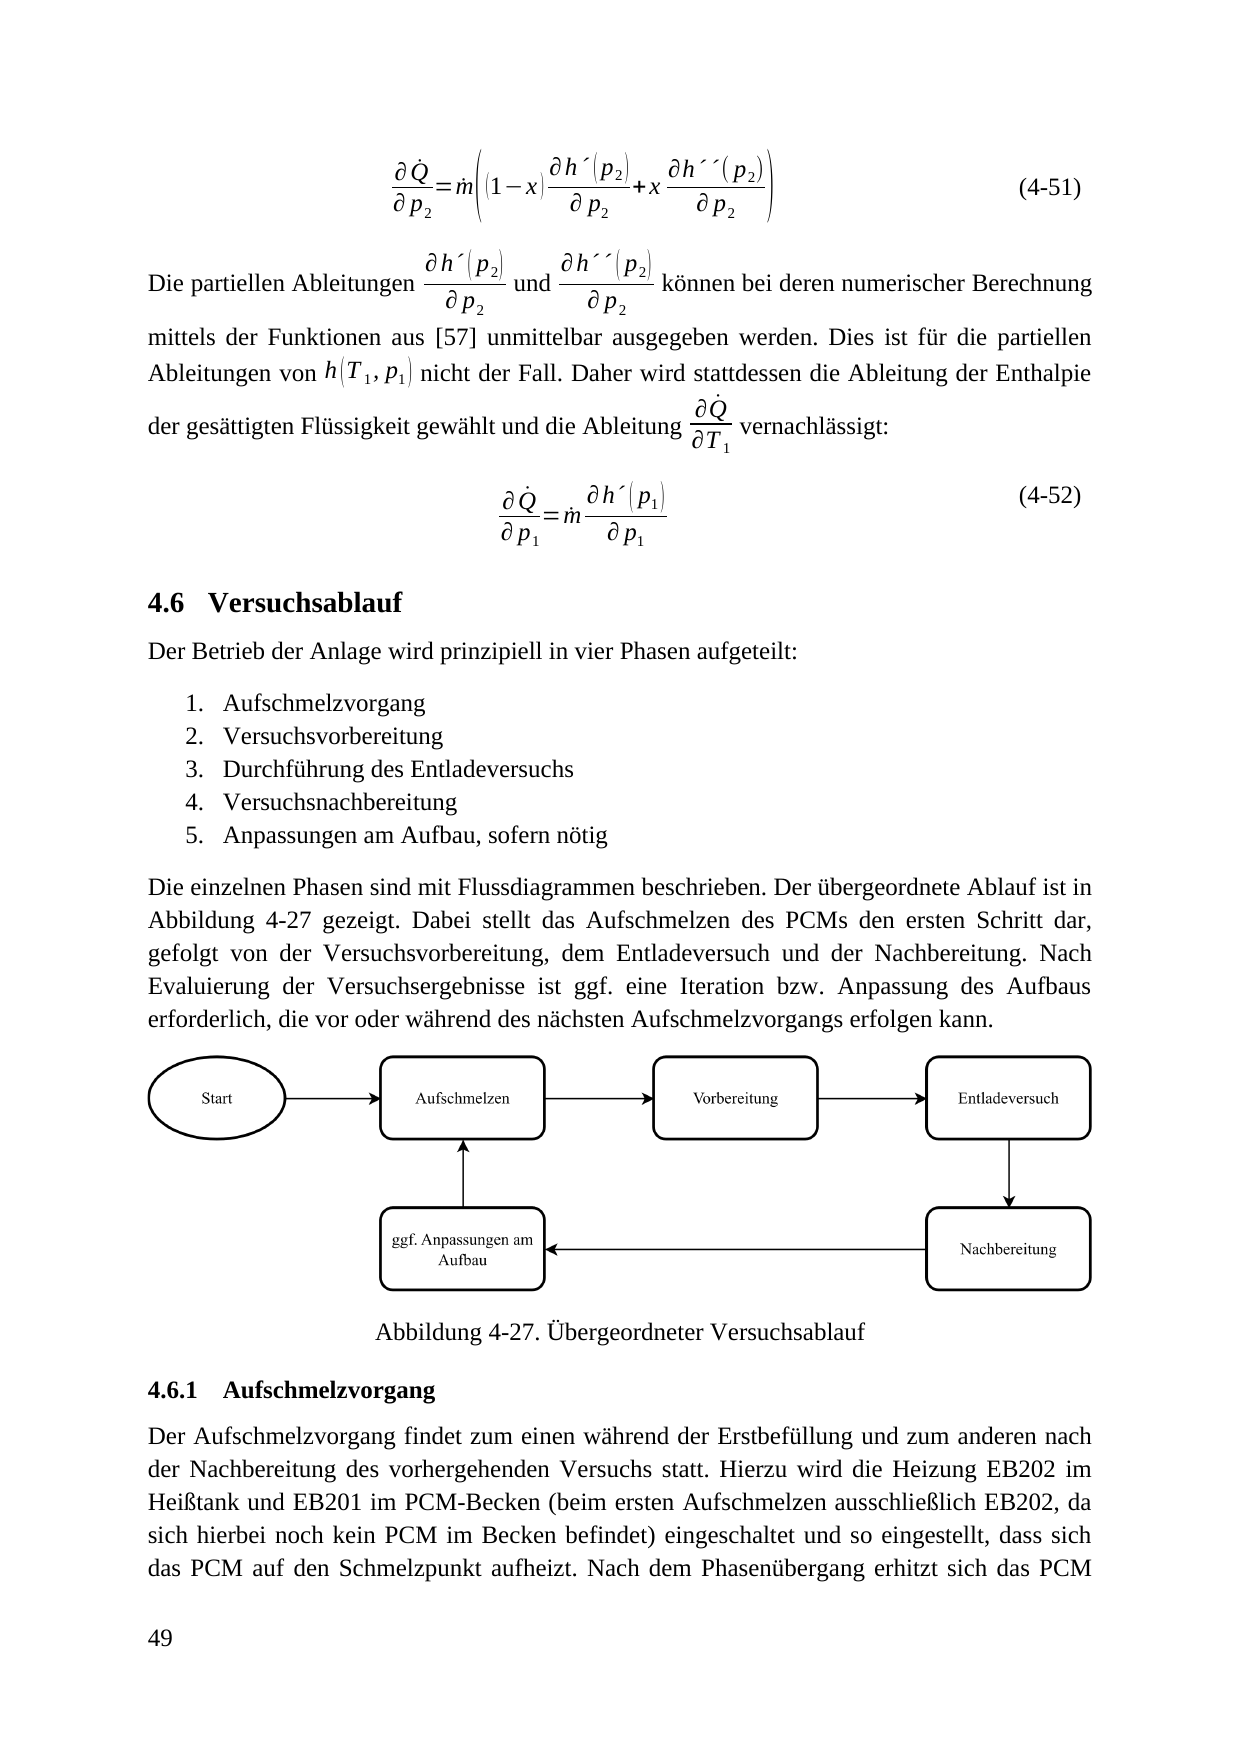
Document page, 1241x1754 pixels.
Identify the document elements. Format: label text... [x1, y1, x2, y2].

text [148, 1421, 1093, 1582]
list Anpassungen am Aufbau, sofern nötig [185, 820, 1093, 849]
list Versuchsvorbereitung [185, 721, 1093, 750]
table_header [147, 480, 1019, 573]
text Der Betrieb der Anlage wird prinzipiell in vier Phasen aufgeteilt: [148, 636, 1093, 665]
list Durchführung des Entladeversuchs [185, 754, 1093, 783]
table_cell [147, 148, 1019, 248]
subtitle Aufschmelzvorgang [148, 1375, 1093, 1404]
picture [147, 1055, 1093, 1295]
text Die partiellen Ableitungen und können bei deren numerischer Berechnung mittels der Funktionen aus [57] unmittelbar ausgegeben werden. Dies ist für die partiellen Ableitungen von nicht der Fall. Daher wird stattdessen die Ableitung der Enthalpie der gesättigten Flüssigkeit gewählt und die Ableitung vernachlässigt: [148, 248, 1093, 457]
subtitle Versuchsablauf [148, 585, 1093, 619]
list Aufschmelzvorgang [185, 688, 1093, 717]
list Versuchsnachbereitung [185, 787, 1093, 816]
